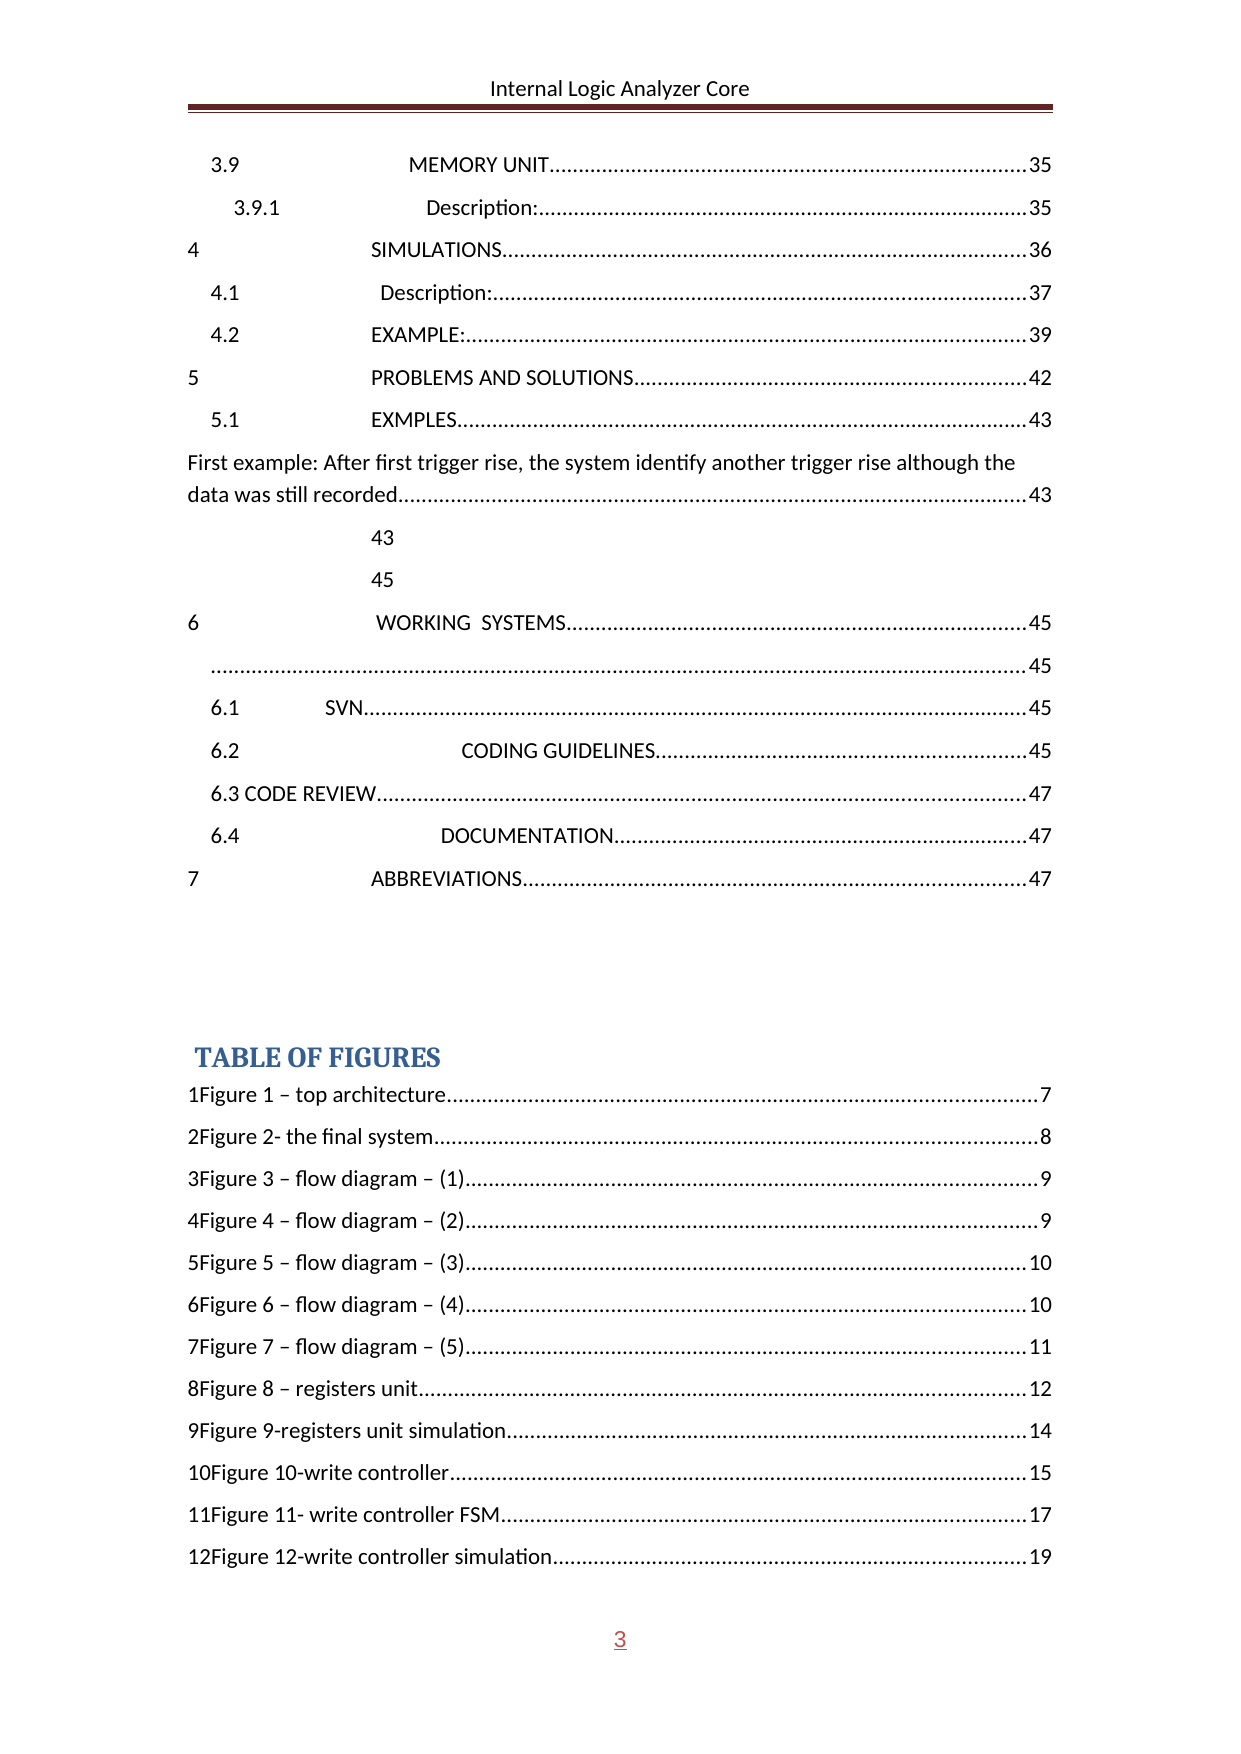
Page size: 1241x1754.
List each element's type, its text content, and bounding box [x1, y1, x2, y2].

text 5Figure 5 – flow diagram – (3) 10 [187, 1248, 1053, 1276]
text 7Figure 7 – flow diagram – (5) 11 [187, 1332, 1053, 1360]
text 6Figure 6 – flow diagram – (4) 10 [187, 1290, 1053, 1318]
text 9Figure 9-registers unit simulation 14 [187, 1416, 1053, 1444]
text 11Figure 11- write controller FSM 17 [187, 1500, 1053, 1528]
text 3Figure 3 – flow diagram – (1) 9 [187, 1164, 1053, 1192]
text 1Figure 1 – top architecture 7 [187, 1080, 1053, 1108]
text 2Figure 2- the final system 8 [187, 1122, 1053, 1150]
text 8Figure 8 – registers unit 12 [187, 1374, 1053, 1402]
subtitle TABLE OF FIGURES [187, 1042, 1053, 1075]
text 10Figure 10-write controller 15 [187, 1458, 1053, 1486]
text 12Figure 12-write controller simulation 19 [187, 1542, 1053, 1570]
text 4Figure 4 – flow diagram – (2) 9 [187, 1206, 1053, 1234]
